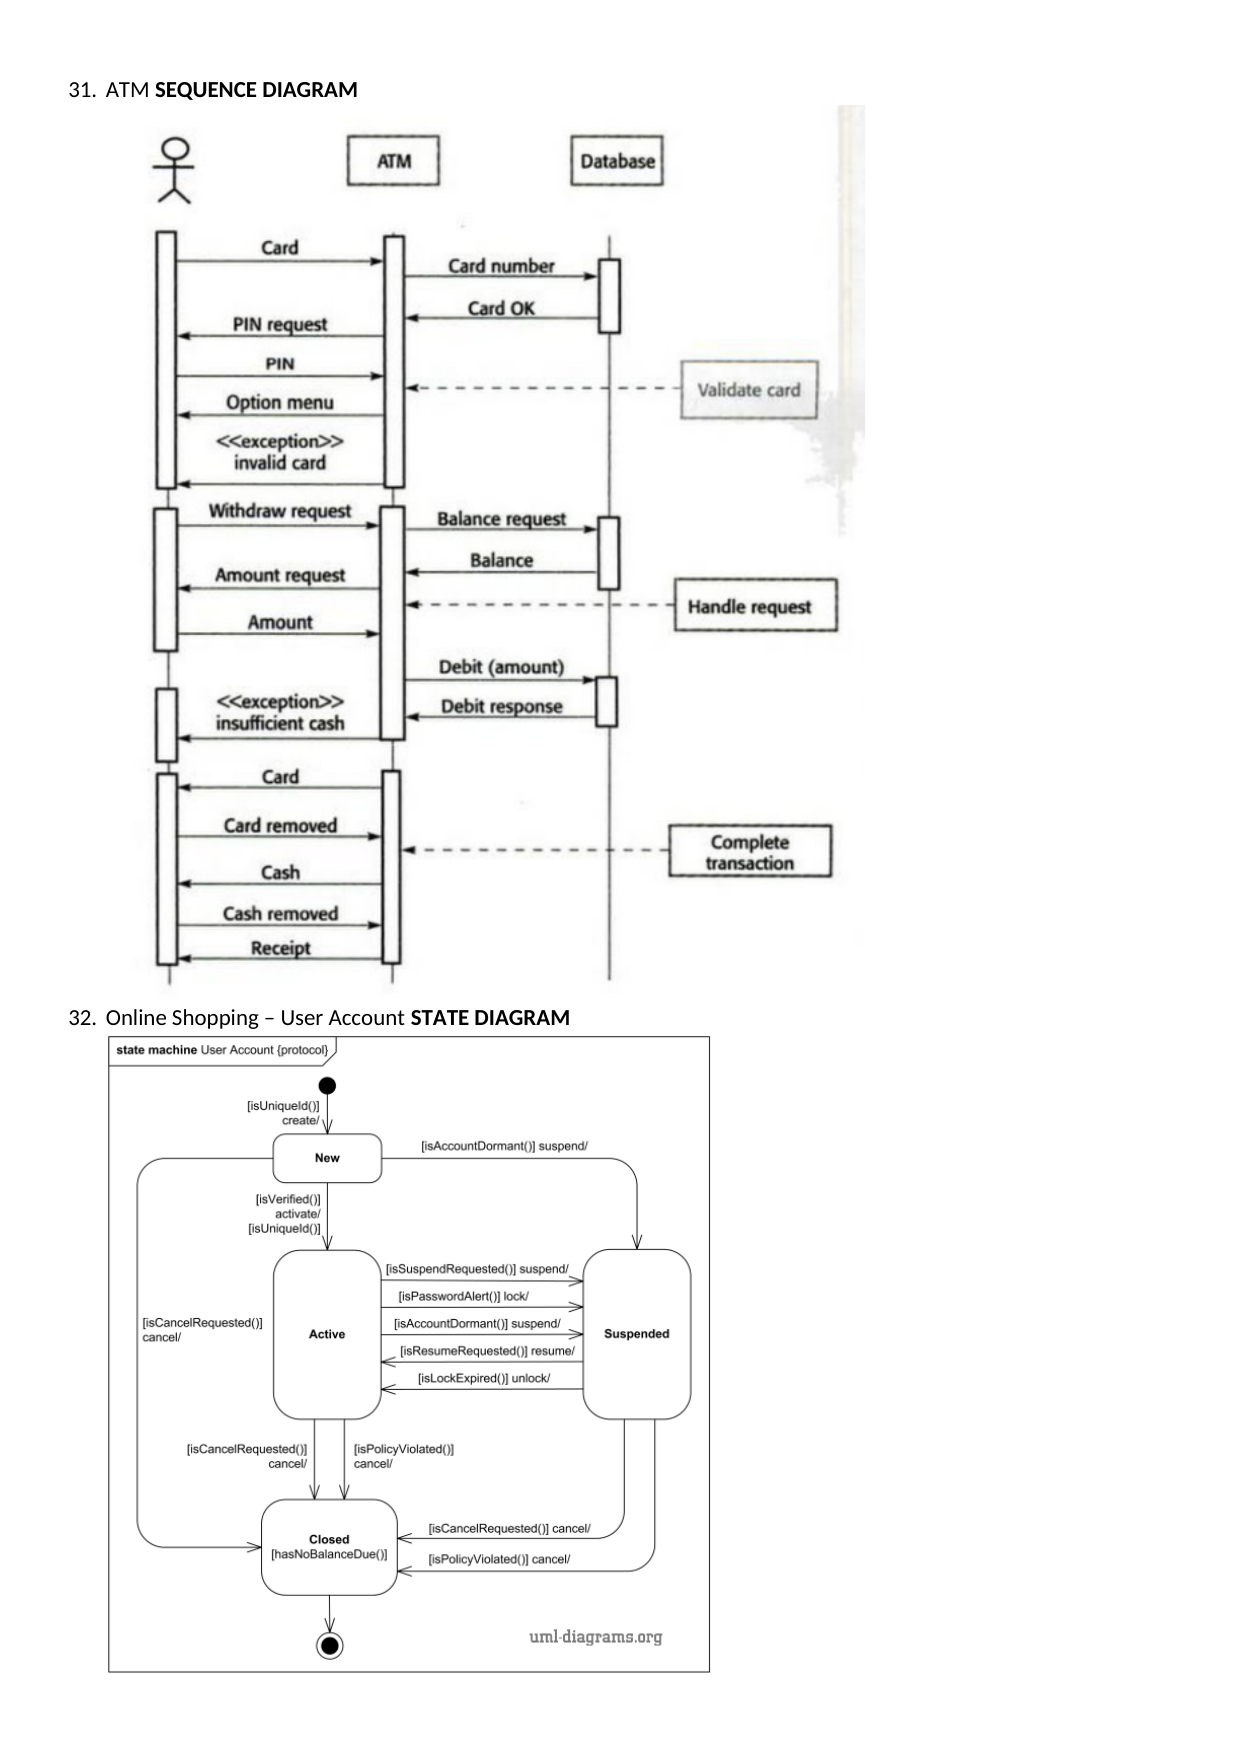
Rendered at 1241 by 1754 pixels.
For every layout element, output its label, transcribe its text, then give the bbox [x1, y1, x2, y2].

picture [105, 1033, 713, 1675]
picture [105, 105, 865, 1001]
list Online Shopping – User Account STATE DIAGRAM [68, 1003, 1212, 1031]
list ATM SEQUENCE DIAGRAM [68, 75, 1212, 103]
